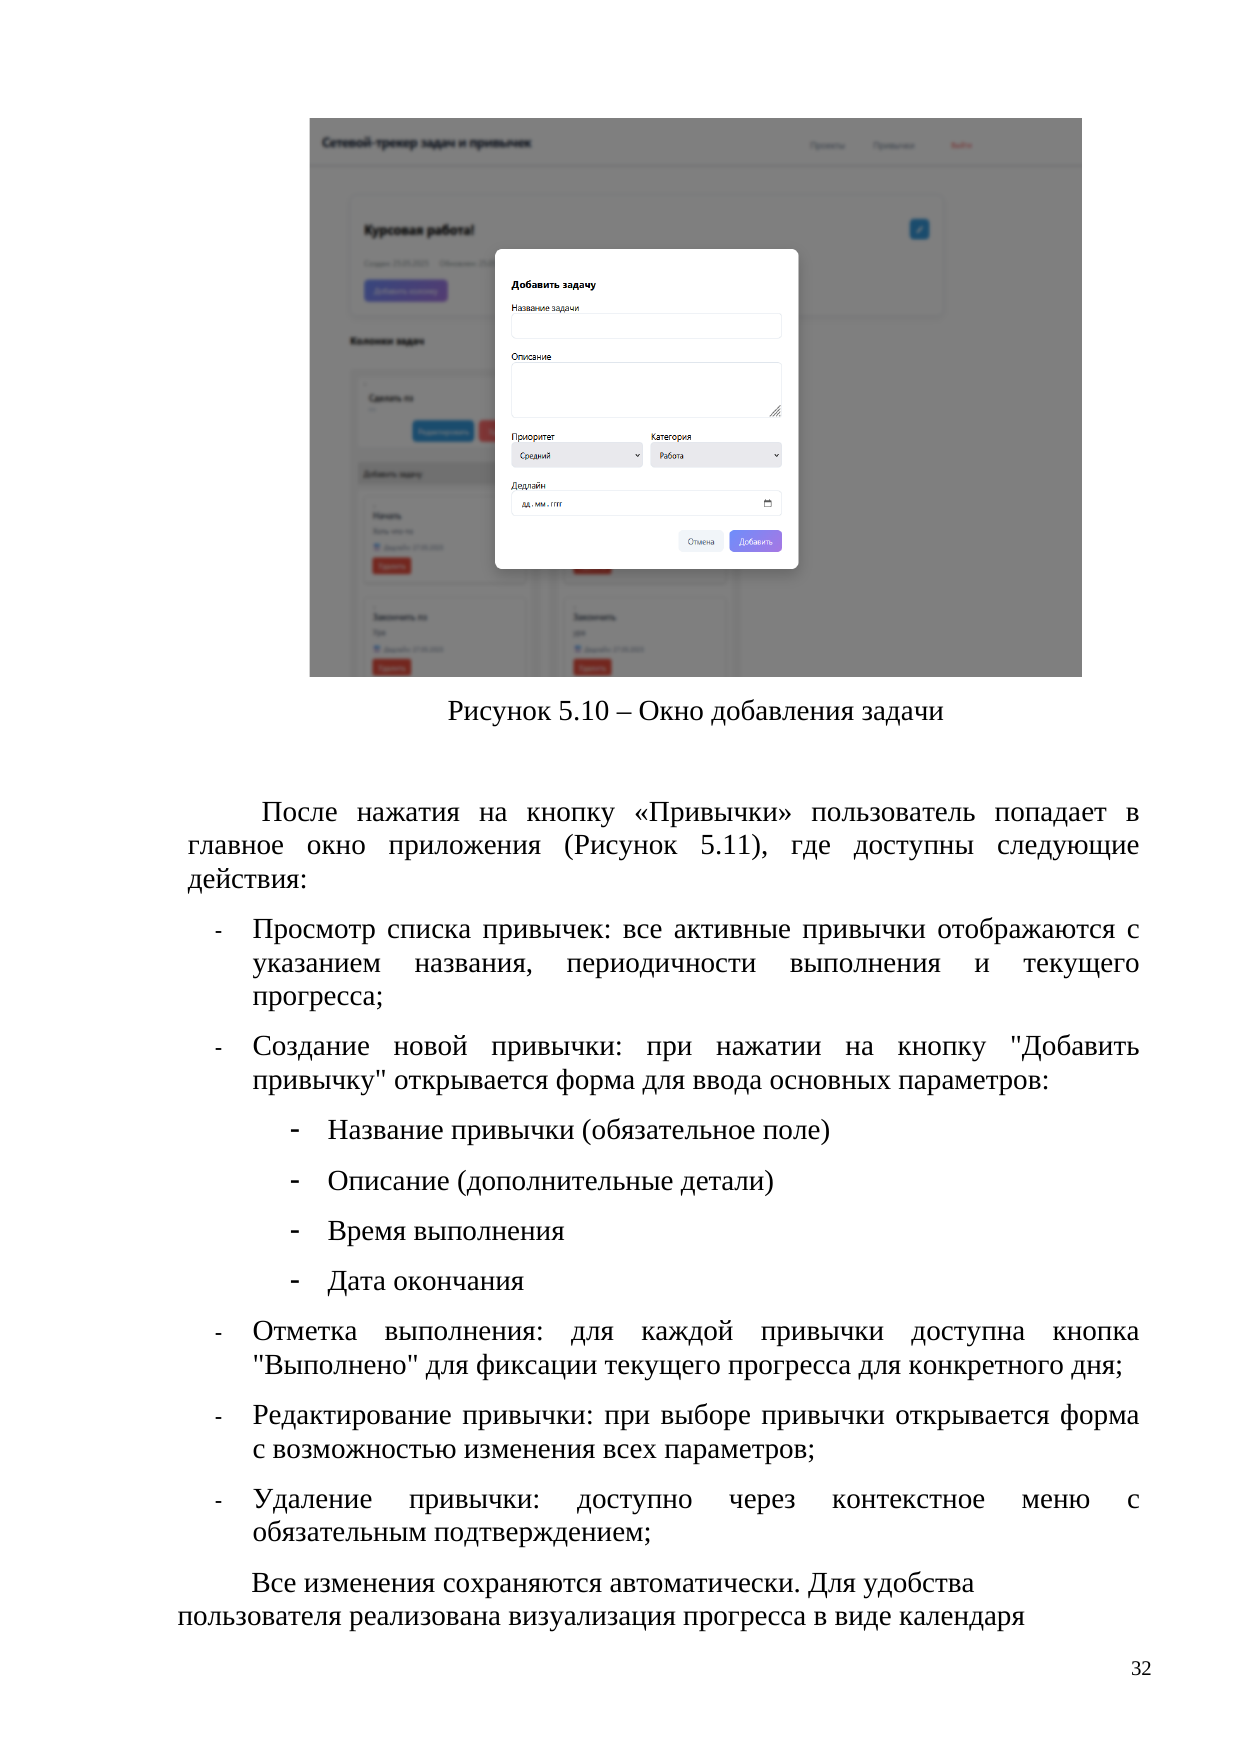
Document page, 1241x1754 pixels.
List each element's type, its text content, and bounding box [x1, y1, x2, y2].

list Отметка выполнения: для каждой привычки доступна кнопка "Выполнено" для фиксации текущего прогресса для конкретного дня; [215, 1313, 1140, 1381]
list Описание (дополнительные детали) [290, 1163, 1140, 1196]
list Название привычки (обязательное поле) [290, 1112, 1140, 1146]
list Время выполнения [290, 1213, 1140, 1247]
list Просмотр списка привычек: все активные привычки отображаются с указанием названия, периодичности выполнения и текущего прогресса; [215, 911, 1140, 1012]
list Редактирование привычки: при выборе привычки открывается форма с возможностью изменения всех параметров; [215, 1397, 1140, 1464]
text После нажатия на кнопку «Привычки» пользователь попадает в главное окно приложения (Рисунок 5.11), где доступны следующие действия: [188, 794, 1140, 894]
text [177, 1565, 1140, 1632]
list Удаление привычки: доступно через контекстное меню с обязательным подтверждением; [215, 1481, 1140, 1548]
text Рисунок 5.10 – Окно добавления задачи [177, 693, 1140, 727]
list Создание новой привычки: при нажатии на кнопку "Добавить привычку" открывается форма для ввода основных параметров: [215, 1028, 1140, 1096]
list Дата окончания [290, 1263, 1140, 1297]
picture [309, 118, 1082, 677]
